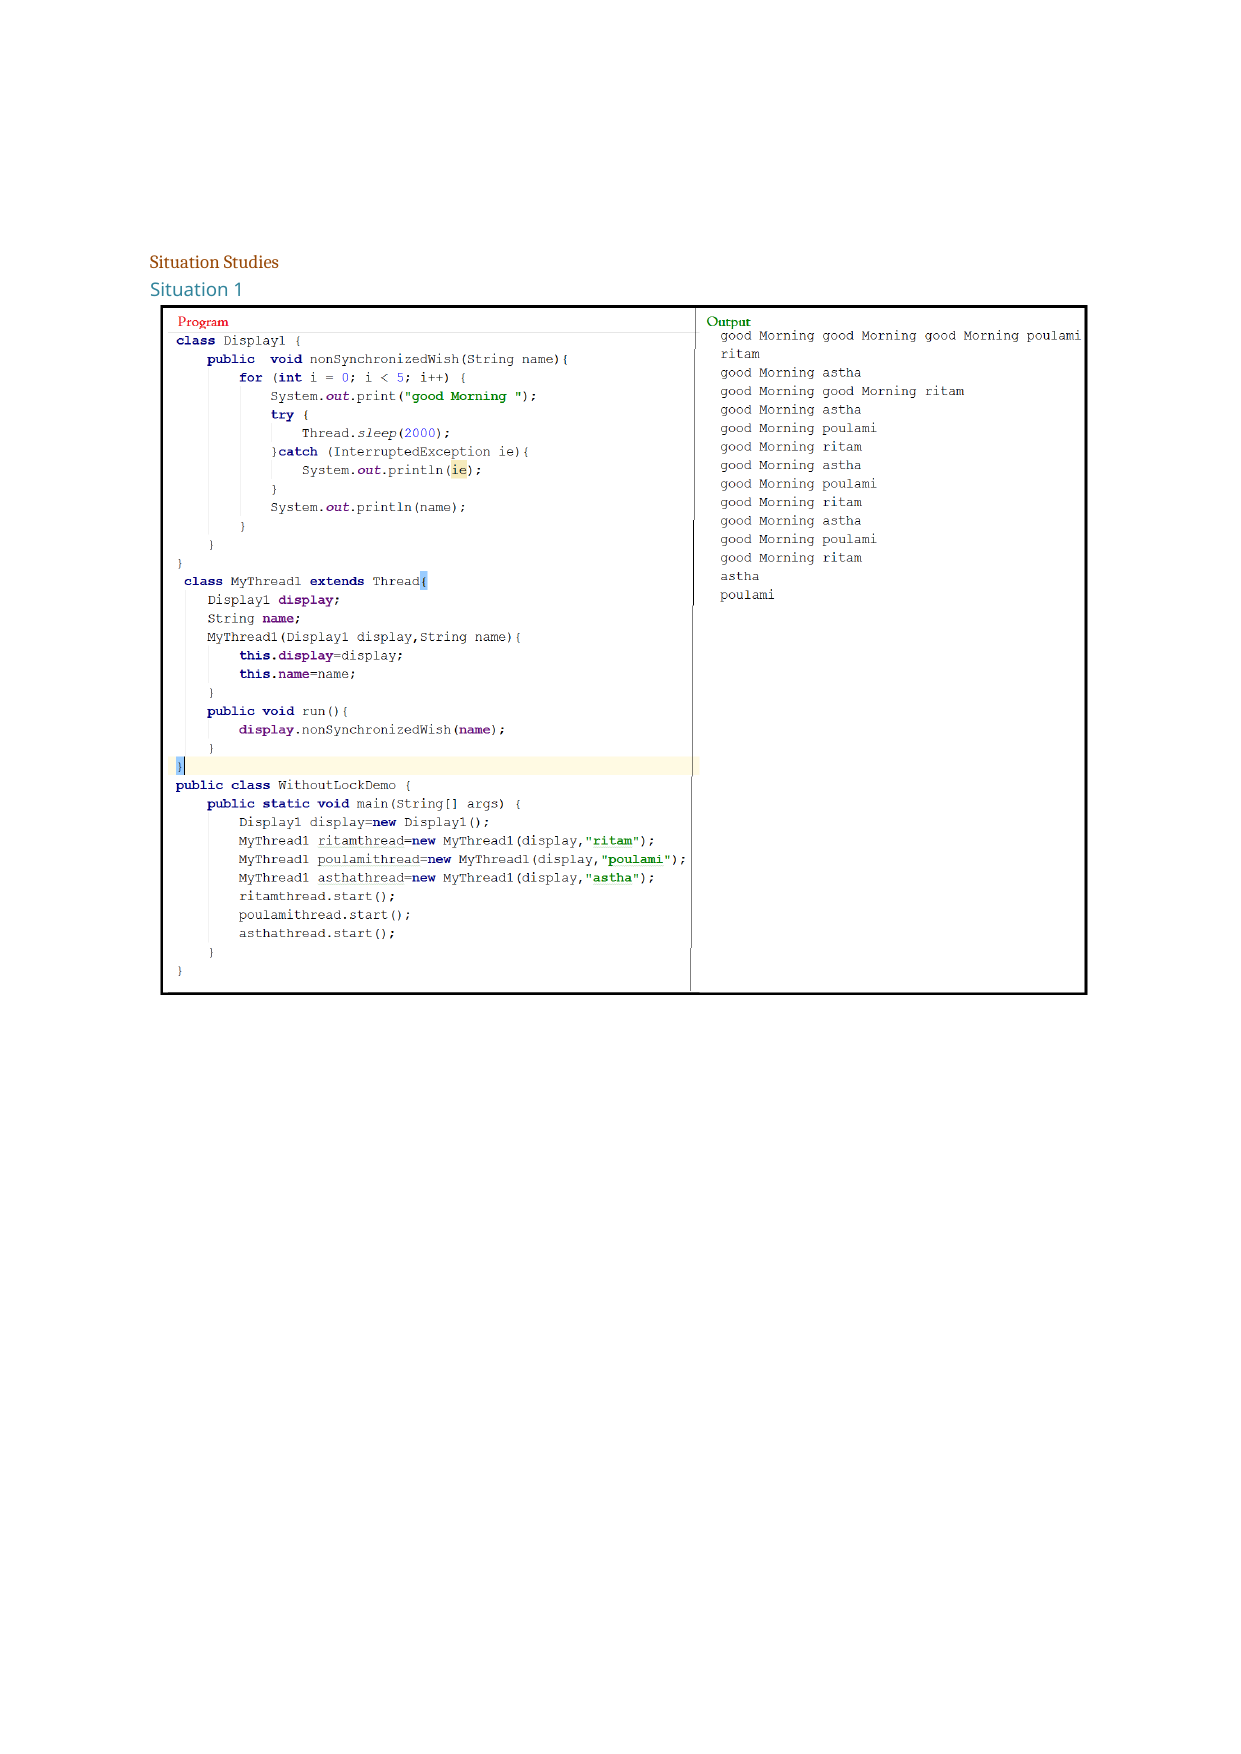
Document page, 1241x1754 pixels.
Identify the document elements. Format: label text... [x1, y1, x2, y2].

picture [150, 302, 1089, 1001]
subtitle Situation Studies [150, 252, 1090, 273]
subtitle Situation 1 [150, 277, 1090, 302]
